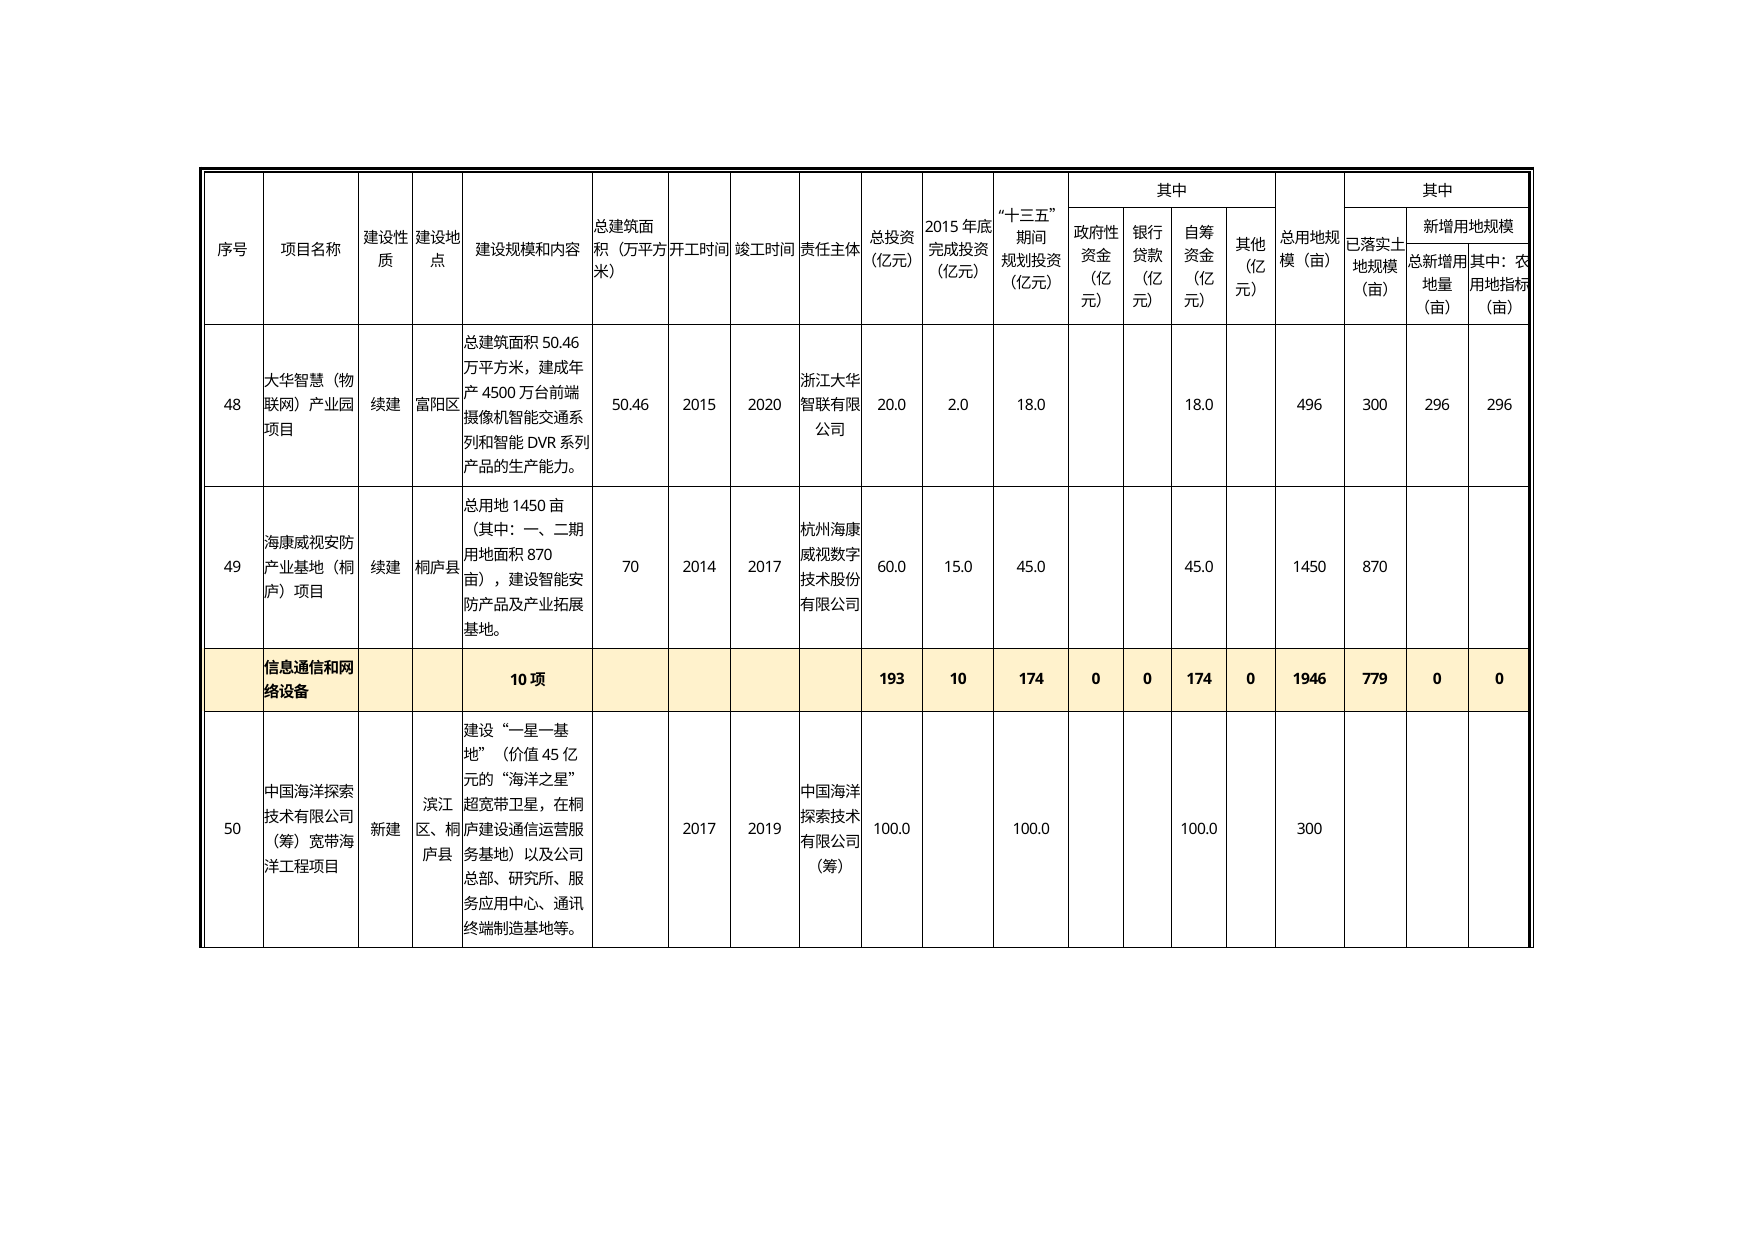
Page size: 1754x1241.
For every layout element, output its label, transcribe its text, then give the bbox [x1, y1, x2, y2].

table_cell 2015 [669, 325, 730, 486]
table_cell 中国海洋探索技术有限公司（筹） [800, 712, 861, 947]
table_cell 浙江大华智联有限公司 [800, 325, 861, 486]
table_cell 300 [1276, 712, 1344, 947]
table_cell 大华智慧（物联网）产业园项目 [264, 325, 358, 486]
table_cell 0 [1069, 649, 1123, 711]
table_cell 2019 [731, 712, 799, 947]
table_header 建设规模和内容 [463, 173, 592, 323]
table_cell [923, 712, 993, 947]
table_cell 100.0 [862, 712, 922, 947]
table_cell 建设“一星一基地”（价值45亿元的“海洋之星”超宽带卫星，在桐庐建设通信运营服务基地）以及公司总部、研究所、服务应用中心、通讯终端制造基地等。 [463, 712, 592, 947]
table_cell 45.0 [994, 487, 1068, 648]
table_cell 18.0 [1172, 325, 1226, 486]
table_cell [1124, 487, 1171, 648]
table_cell 富阳区 [413, 325, 462, 486]
table_cell 0 [1469, 649, 1528, 711]
table_cell [205, 649, 263, 711]
table_cell [1124, 712, 1171, 947]
table_cell 0 [1124, 649, 1171, 711]
table_header 序号 [205, 173, 263, 323]
table_cell 1946 [1276, 649, 1344, 711]
table_cell 其中：农用地指标 （亩） [1469, 244, 1528, 323]
table_cell 已落实土地规模 （亩） [1345, 208, 1406, 323]
table_cell [413, 649, 462, 711]
table_cell 45.0 [1172, 487, 1226, 648]
table_cell 174 [994, 649, 1068, 711]
table_cell [1469, 712, 1528, 947]
table_cell 续建 [359, 325, 412, 486]
table_cell 信息通信和网络设备 [264, 649, 358, 711]
table_header 其中 [1069, 173, 1275, 207]
table_cell [669, 649, 730, 711]
table_cell [1069, 712, 1123, 947]
table_cell 滨江区、桐庐县 [413, 712, 462, 947]
table_cell 193 [862, 649, 922, 711]
table_cell 2017 [731, 487, 799, 648]
table_cell 新建 [359, 712, 412, 947]
table_cell 15.0 [923, 487, 993, 648]
table_cell 续建 [359, 487, 412, 648]
table_header 建设地点 [413, 173, 462, 323]
table_cell 自筹 资金 （亿元） [1172, 208, 1226, 323]
table_cell 1450 [1276, 487, 1344, 648]
table_header 项目名称 [264, 173, 358, 323]
table_cell 100.0 [994, 712, 1068, 947]
table_cell 总新增用地量 （亩） [1407, 244, 1468, 323]
table_cell 100.0 [1172, 712, 1226, 947]
table_header 总投资（亿元） [862, 173, 922, 323]
table_cell 2017 [669, 712, 730, 947]
table_header 开工时间 [669, 173, 730, 323]
table_cell 20.0 [862, 325, 922, 486]
table_cell 50.46 [593, 325, 668, 486]
table_cell [1069, 325, 1123, 486]
table_cell 总建筑面积50.46万平方米，建成年产4500万台前端摄像机智能交通系列和智能DVR系列产品的生产能力。 [463, 325, 592, 486]
table_cell 桐庐县 [413, 487, 462, 648]
table_cell 2020 [731, 325, 799, 486]
table_cell [1407, 712, 1468, 947]
table_cell 2.0 [923, 325, 993, 486]
table_cell 杭州海康威视数字技术股份有限公司 [800, 487, 861, 648]
table_cell [1345, 712, 1406, 947]
table_cell 496 [1276, 325, 1344, 486]
table_cell 296 [1469, 325, 1528, 486]
table_cell [1227, 325, 1275, 486]
table_header 其中 [1345, 173, 1528, 207]
table_cell [593, 649, 668, 711]
table_cell 10 [923, 649, 993, 711]
table_cell 296 [1407, 325, 1468, 486]
table_header 竣工时间 [731, 173, 799, 323]
table_cell 银行 贷款 （亿元） [1124, 208, 1171, 323]
table_cell 70 [593, 487, 668, 648]
table_cell [731, 649, 799, 711]
table_cell 中国海洋探索技术有限公司（筹）宽带海洋工程项目 [264, 712, 358, 947]
table_cell 海康威视安防产业基地（桐庐）项目 [264, 487, 358, 648]
table_cell [1227, 487, 1275, 648]
table_cell 779 [1345, 649, 1406, 711]
table_cell 300 [1345, 325, 1406, 486]
table_cell 870 [1345, 487, 1406, 648]
table_cell [1227, 712, 1275, 947]
table_cell [359, 649, 412, 711]
table_cell 政府性资金 （亿元） [1069, 208, 1123, 323]
table_cell [1124, 325, 1171, 486]
table_cell 0 [1407, 649, 1468, 711]
table_cell [593, 712, 668, 947]
table_header 总建筑面积（万平方米） [593, 173, 668, 323]
table_header 总用地规模（亩） [1276, 173, 1344, 323]
table_cell 0 [1227, 649, 1275, 711]
table_cell [1069, 487, 1123, 648]
table_cell 60.0 [862, 487, 922, 648]
table_cell 50 [205, 712, 263, 947]
table_cell 18.0 [994, 325, 1068, 486]
table_cell [1407, 487, 1468, 648]
table_cell 新增用地规模 [1407, 208, 1528, 243]
table_cell 其他 （亿元） [1227, 208, 1275, 323]
table_cell 174 [1172, 649, 1226, 711]
table_header “十三五”期间 规划投资 （亿元） [994, 173, 1068, 323]
table_cell 总用地1450亩（其中：一、二期用地面积870亩），建设智能安防产品及产业拓展基地。 [463, 487, 592, 648]
table_cell 10项 [463, 649, 592, 711]
table_header 建设性质 [359, 173, 412, 323]
table_cell 49 [205, 487, 263, 648]
table_cell [1469, 487, 1528, 648]
table_header 2015年底完成投资（亿元） [923, 173, 993, 323]
table_header 责任主体 [800, 173, 861, 323]
table_cell 2014 [669, 487, 730, 648]
table_cell 48 [205, 325, 263, 486]
table_cell [800, 649, 861, 711]
